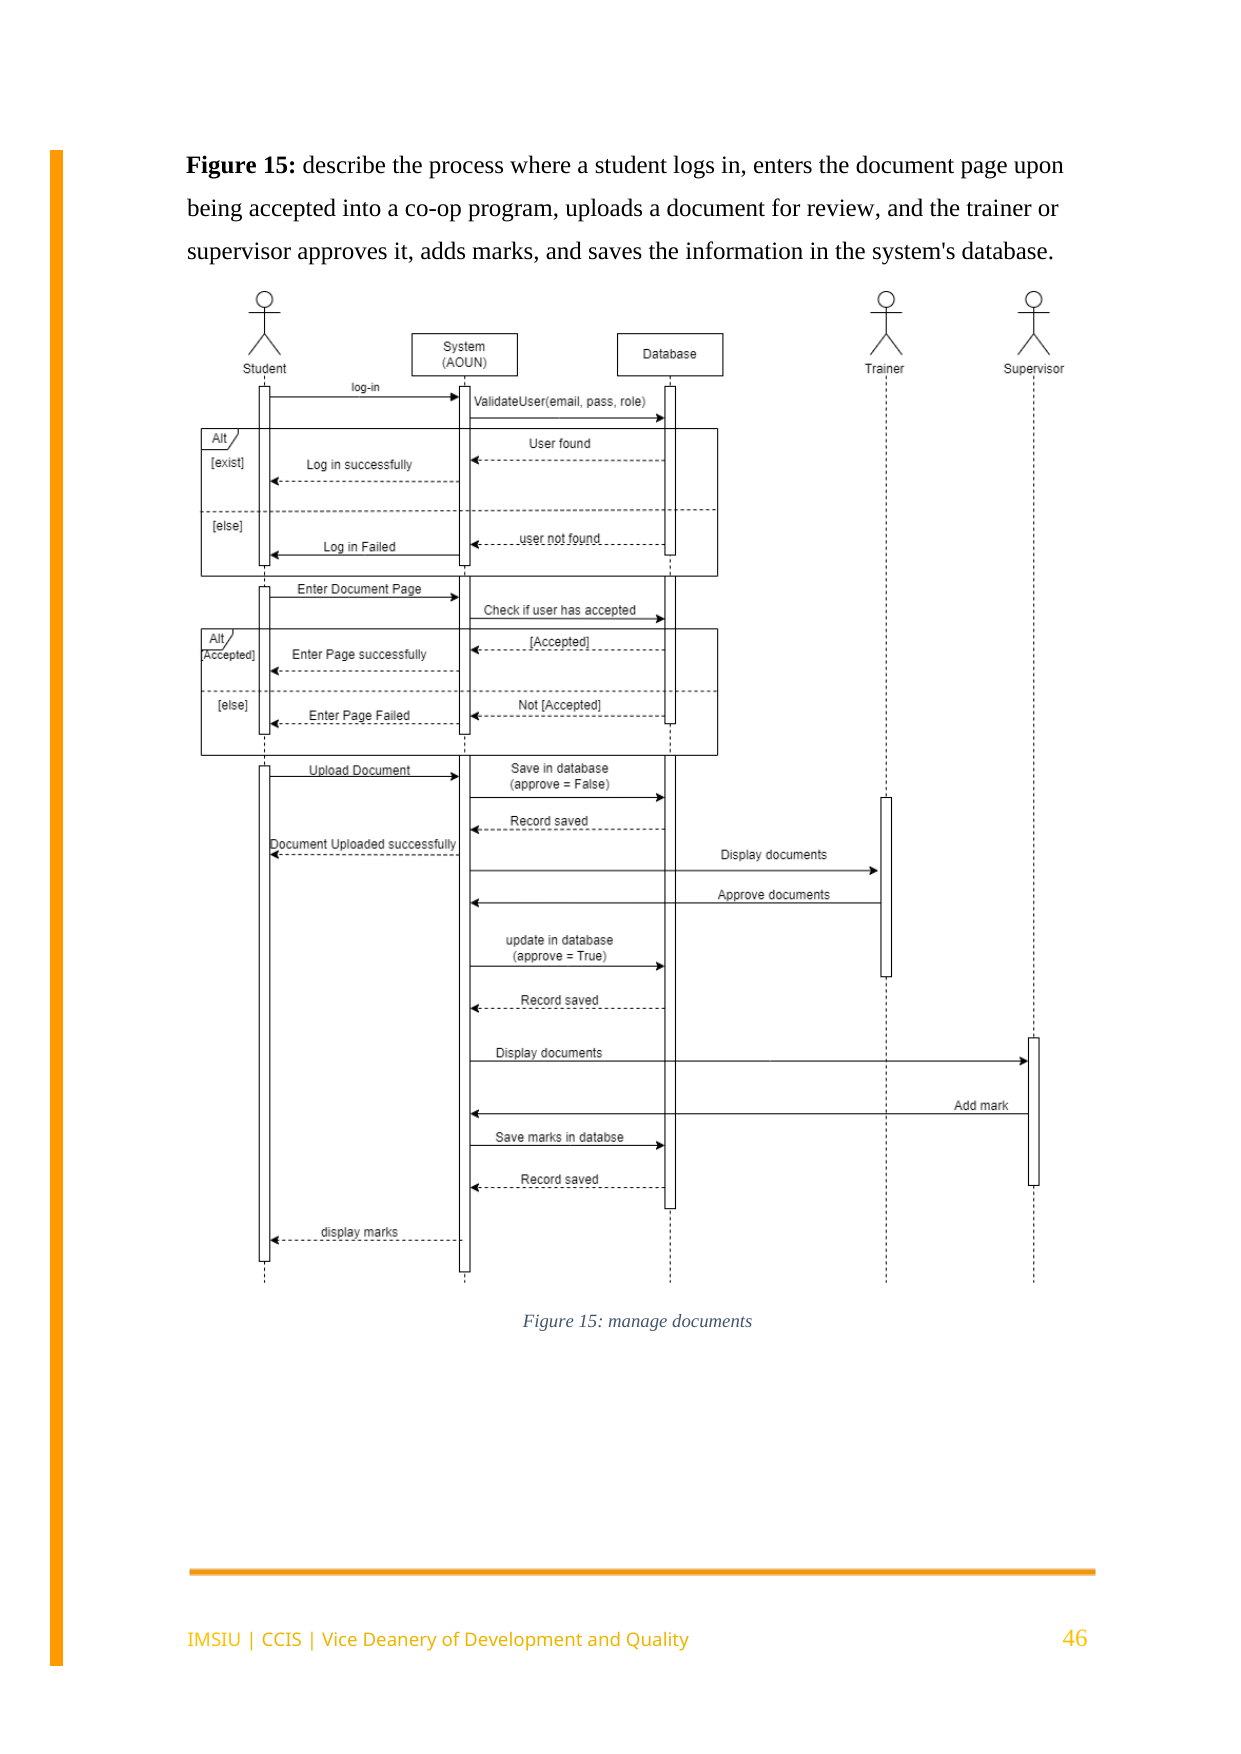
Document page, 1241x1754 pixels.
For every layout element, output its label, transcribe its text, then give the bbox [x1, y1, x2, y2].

text Figure 15: manage documents [186, 1310, 1090, 1331]
picture [187, 1567, 1100, 1576]
text Figure 15: describe the process where a student logs in, enters the document page upon being accepted into a co-op program, uploads a document for review, and the trainer or supervisor approves it, adds marks, and saves the information in the system's database. [186, 150, 1092, 265]
picture [185, 291, 1087, 1283]
